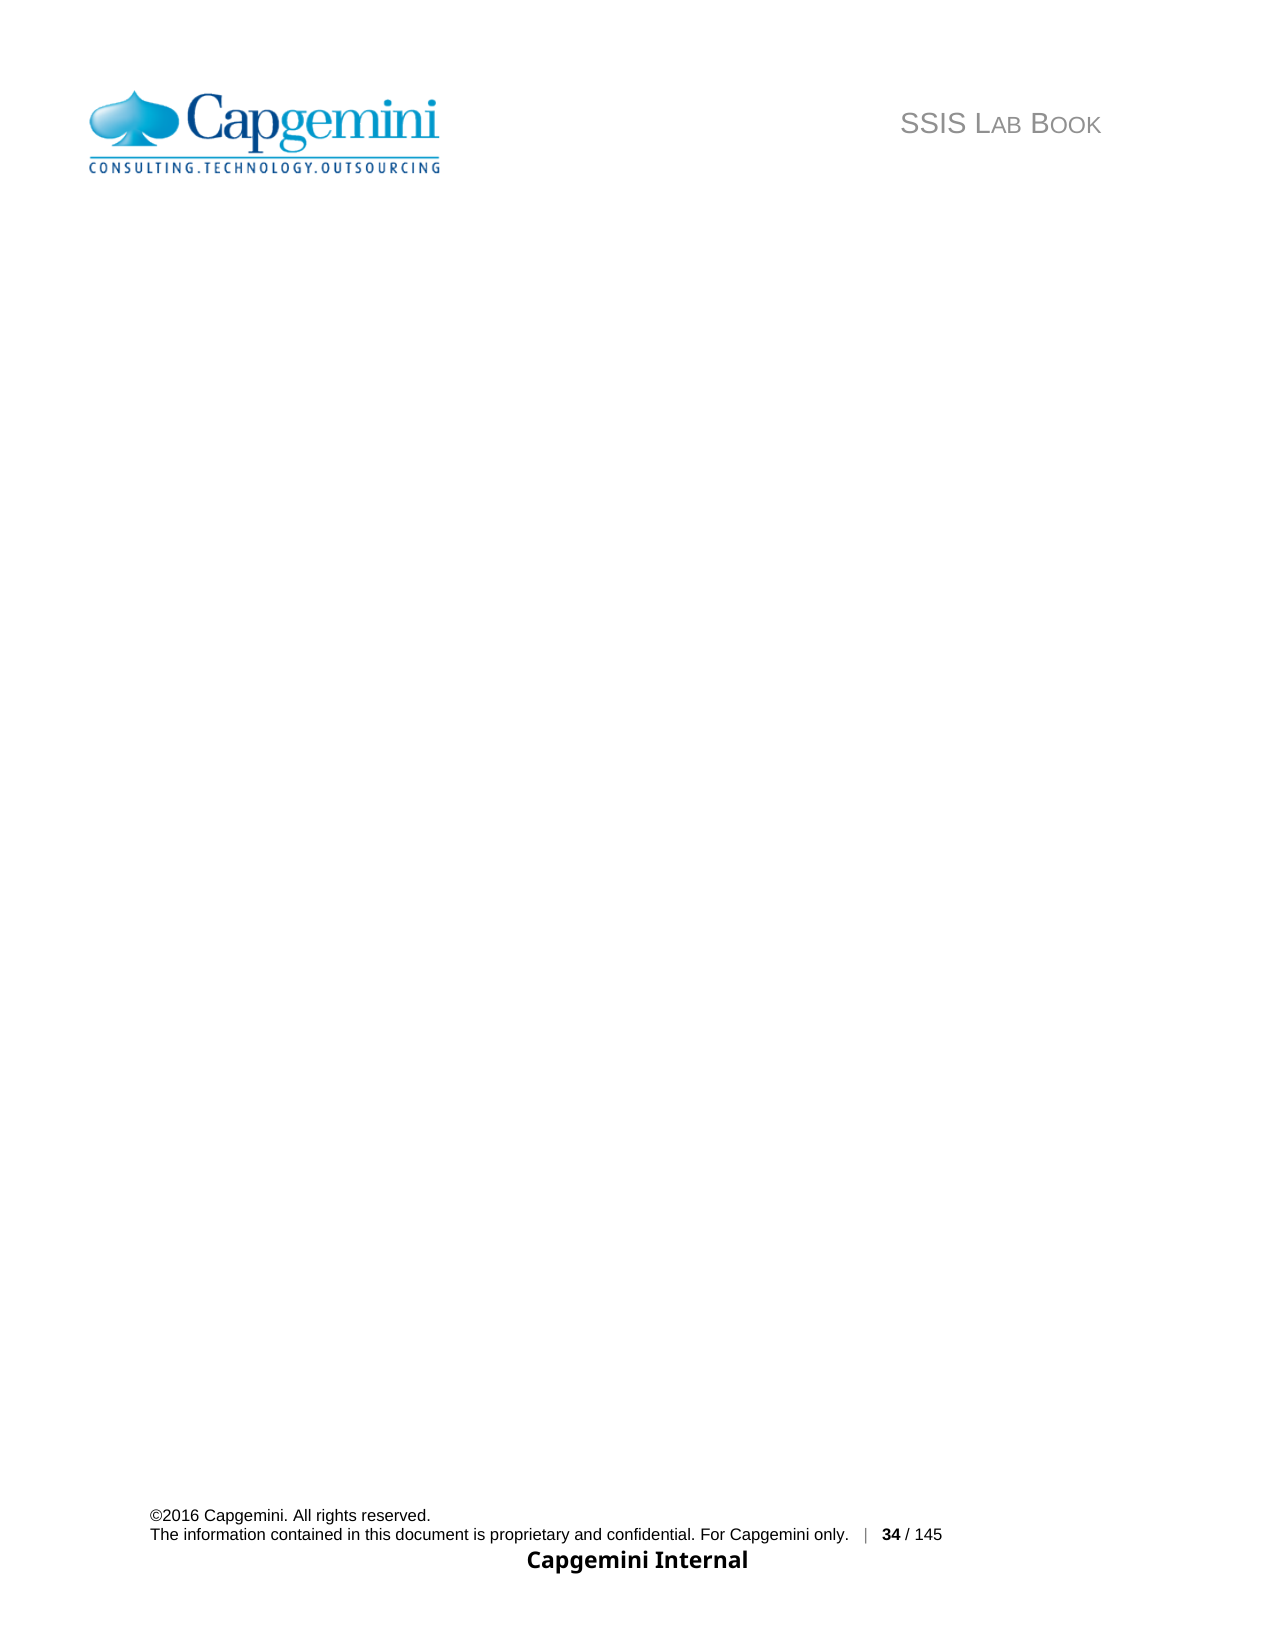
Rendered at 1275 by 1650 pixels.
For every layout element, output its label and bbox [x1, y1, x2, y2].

picture [87, 89, 443, 177]
